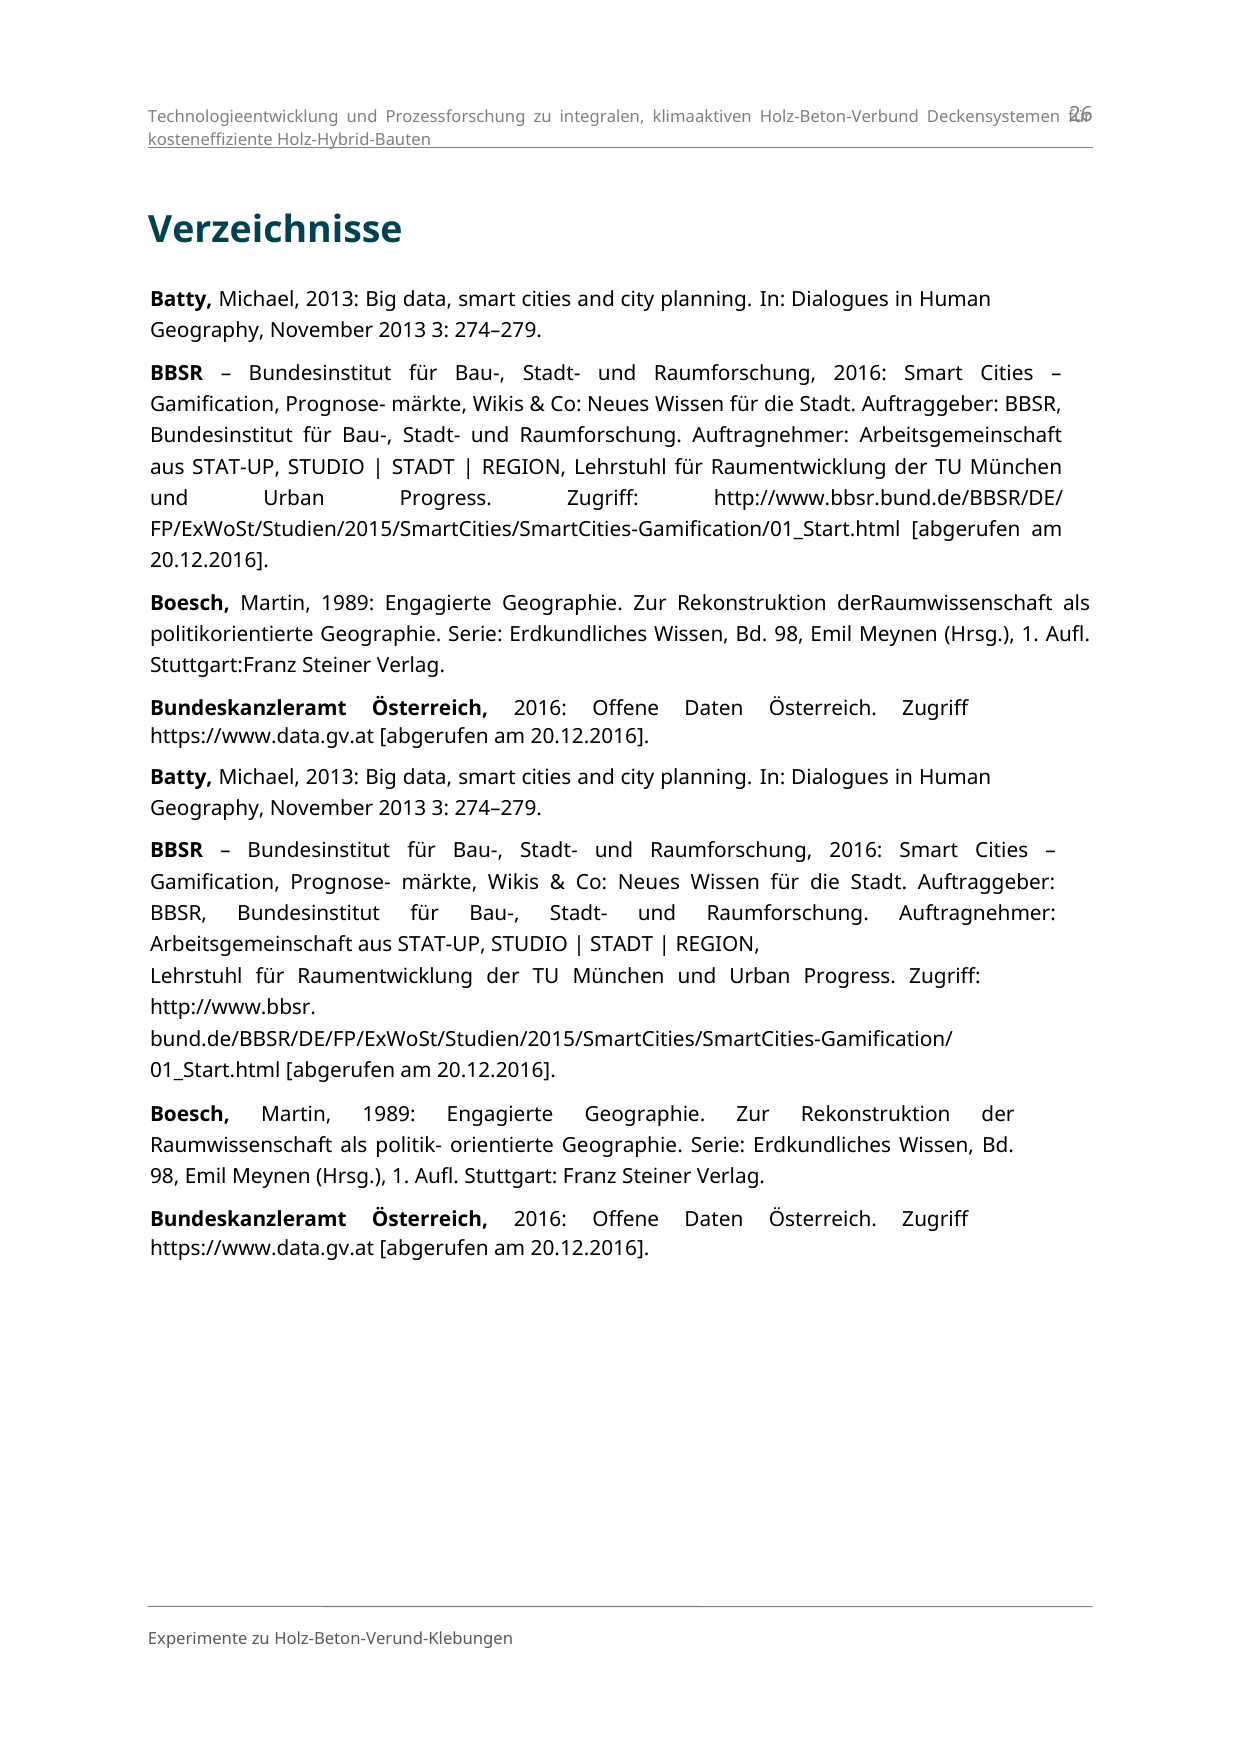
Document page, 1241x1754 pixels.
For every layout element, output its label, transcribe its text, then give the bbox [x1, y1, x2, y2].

text BBSR – Bundesinstitut für Bau-, Stadt- und Raumforschung, 2016: Smart Cities – Gamification, Prognose- märkte, Wikis & Co: Neues Wissen für die Stadt. Auftraggeber: BBSR, Bundesinstitut für Bau-, Stadt- und Raumforschung. Auftragnehmer: Arbeitsgemeinschaft aus STAT-UP, STUDIO | STADT | REGION, [150, 836, 1057, 958]
text Bundeskanzleramt Österreich, 2016: Offene Daten Österreich. Zugriff https://www.data.gv.at [abgerufen am 20.12.2016]. [150, 1204, 968, 1261]
text Batty, Michael, 2013: Big data, smart cities and city planning. In: Dialogues in Human Geography, November 2013 3: 274–279. [150, 284, 992, 343]
text Boesch, Martin, 1989: Engagierte Geographie. Zur Rekonstruktion der Raumwissenschaft als politik- orientierte Geographie. Serie: Erdkundliches Wissen, Bd. 98, Emil Meynen (Hrsg.), 1. Aufl. Stuttgart: Franz Steiner Verlag. [150, 1099, 1015, 1190]
subtitle Verzeichnisse [148, 202, 1092, 253]
text BBSR – Bundesinstitut für Bau-, Stadt- und Raumforschung, 2016: Smart Cities – Gamification, Prognose- märkte, Wikis & Co: Neues Wissen für die Stadt. Auftraggeber: BBSR, Bundesinstitut für Bau-, Stadt- und Raumforschung. Auftragnehmer: Arbeitsgemeinschaft aus STAT-UP, STUDIO | STADT | REGION, Lehrstuhl für Raumentwicklung der TU München und Urban Progress. Zugriff: http://www.bbsr.bund.de/BBSR/DE/ FP/ExWoSt/Studien/2015/SmartCities/SmartCities-Gamification/01_Start.html [abgerufen am 20.12.2016]. [150, 358, 1063, 574]
text Bundeskanzleramt Österreich, 2016: Offene Daten Österreich. Zugriff https://www.data.gv.at [abgerufen am 20.12.2016]. [150, 693, 968, 749]
text Batty, Michael, 2013: Big data, smart cities and city planning. In: Dialogues in Human Geography, November 2013 3: 274–279. [150, 762, 992, 821]
text Boesch, Martin, 1989: Engagierte Geographie. Zur Rekonstruktion derRaumwissenschaft als politikorientierte Geographie. Serie: Erdkundliches Wissen, Bd. 98, Emil Meynen (Hrsg.), 1. Aufl. Stuttgart:Franz Steiner Verlag. [150, 588, 1091, 678]
text Lehrstuhl für Raumentwicklung der TU München und Urban Progress. Zugriff: http://www.bbsr. bund.de/BBSR/DE/FP/ExWoSt/Studien/2015/SmartCities/SmartCities-Gamification/01_Start.html [abgerufen am 20.12.2016]. [150, 961, 982, 1084]
